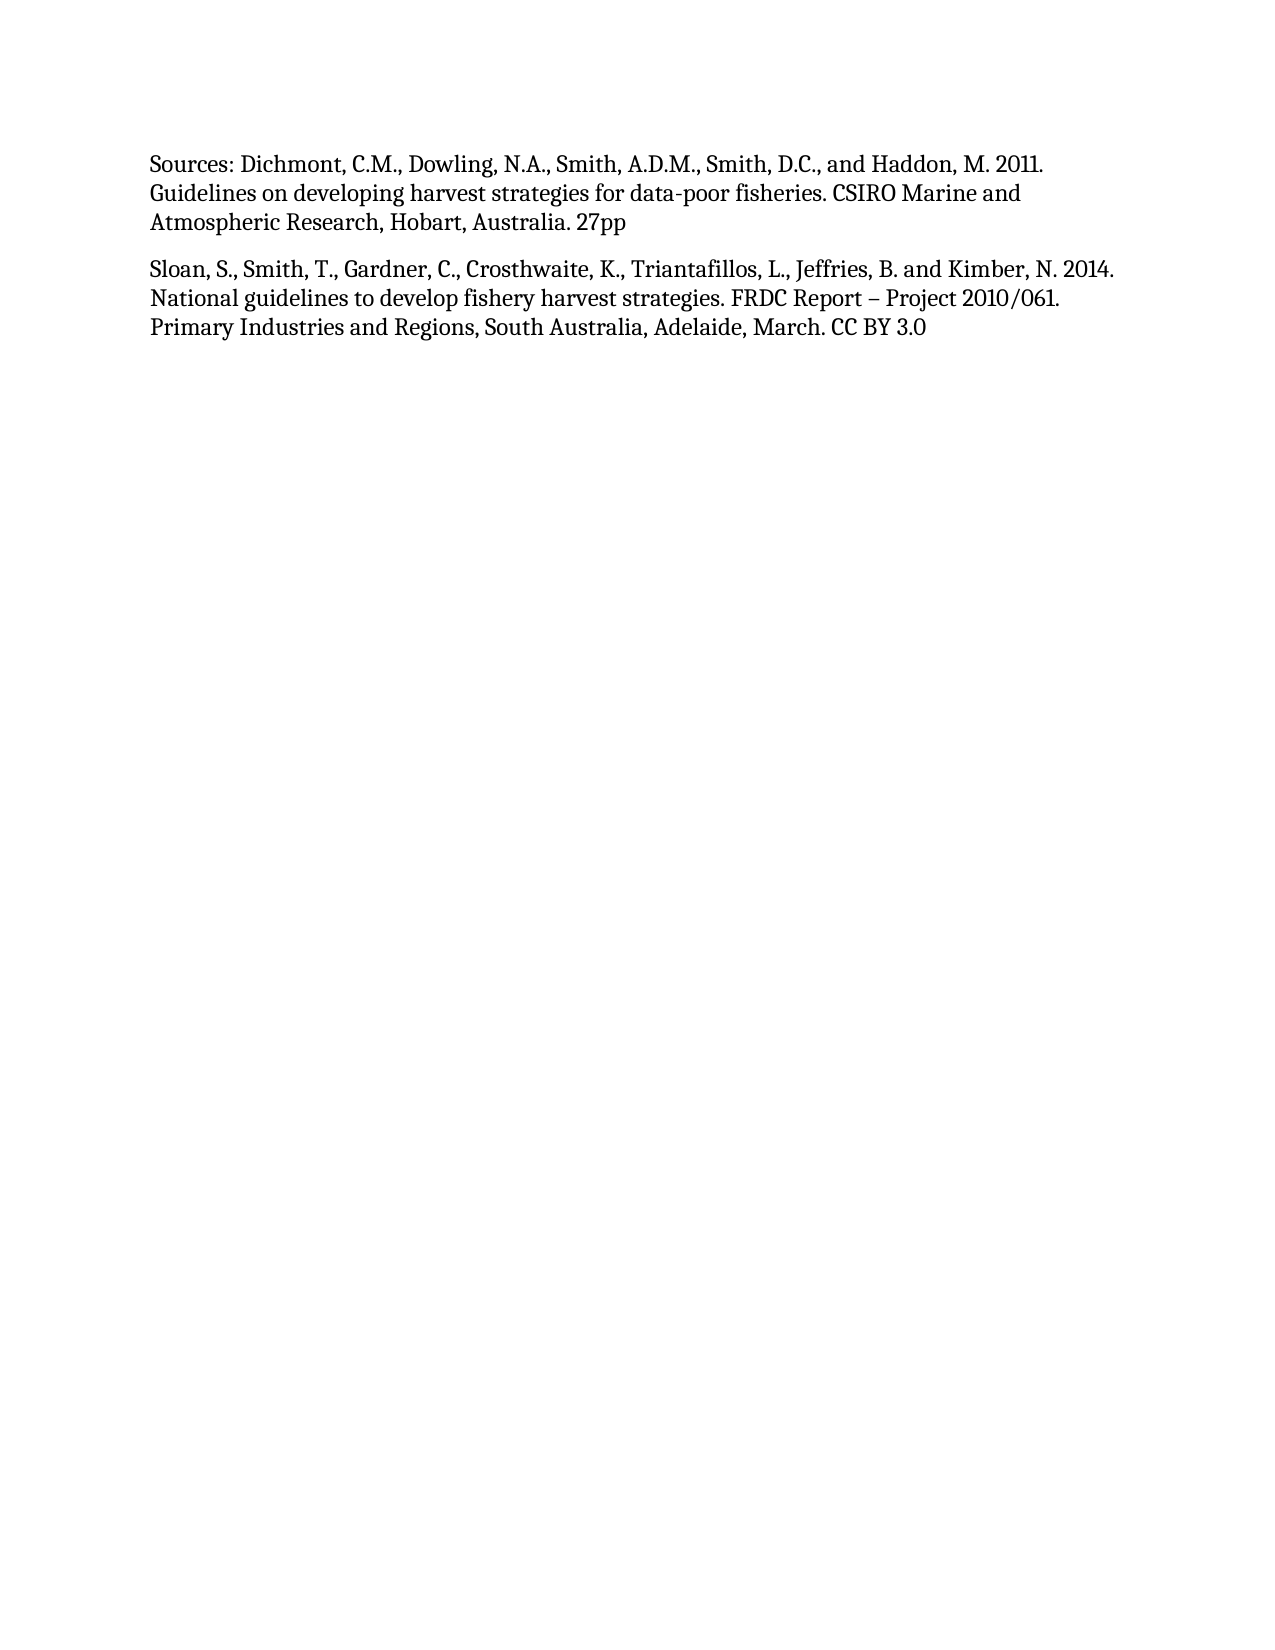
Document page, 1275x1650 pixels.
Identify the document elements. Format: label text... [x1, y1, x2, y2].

text Sources: Dichmont, C.M., Dowling, N.A., Smith, A.D.M., Smith, D.C., and Haddon, M. 2011. Guidelines on developing harvest strategies for data-poor fisheries. CSIRO Marine and Atmospheric Research, Hobart, Australia. 27pp [150, 150, 1125, 236]
text Sloan, S., Smith, T., Gardner, C., Crosthwaite, K., Triantafillos, L., Jeffries, B. and Kimber, N. 2014. National guidelines to develop fishery harvest strategies. FRDC Report – Project 2010/061. Primary Industries and Regions, South Australia, Adelaide, March. CC BY 3.0 [150, 255, 1125, 341]
